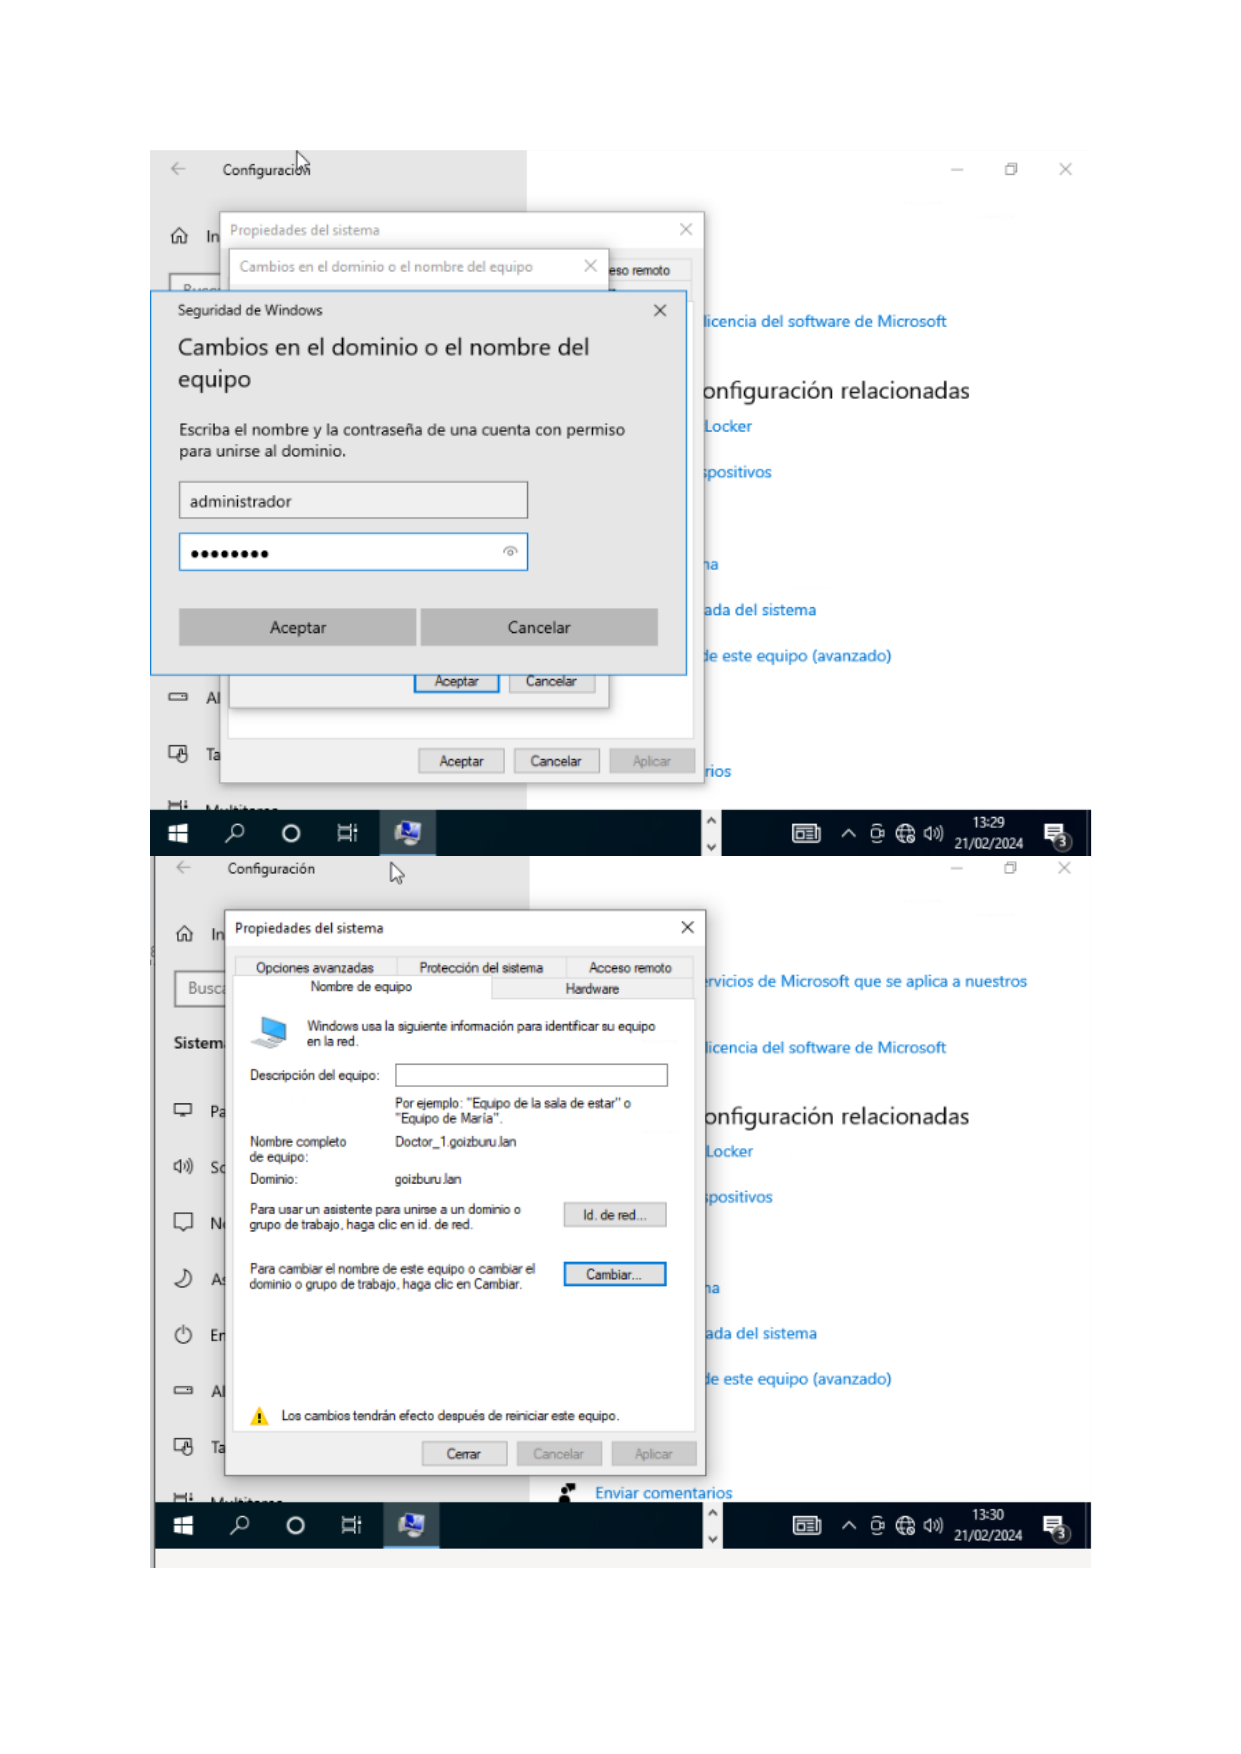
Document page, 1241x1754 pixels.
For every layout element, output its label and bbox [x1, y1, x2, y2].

picture [150, 150, 1092, 1568]
